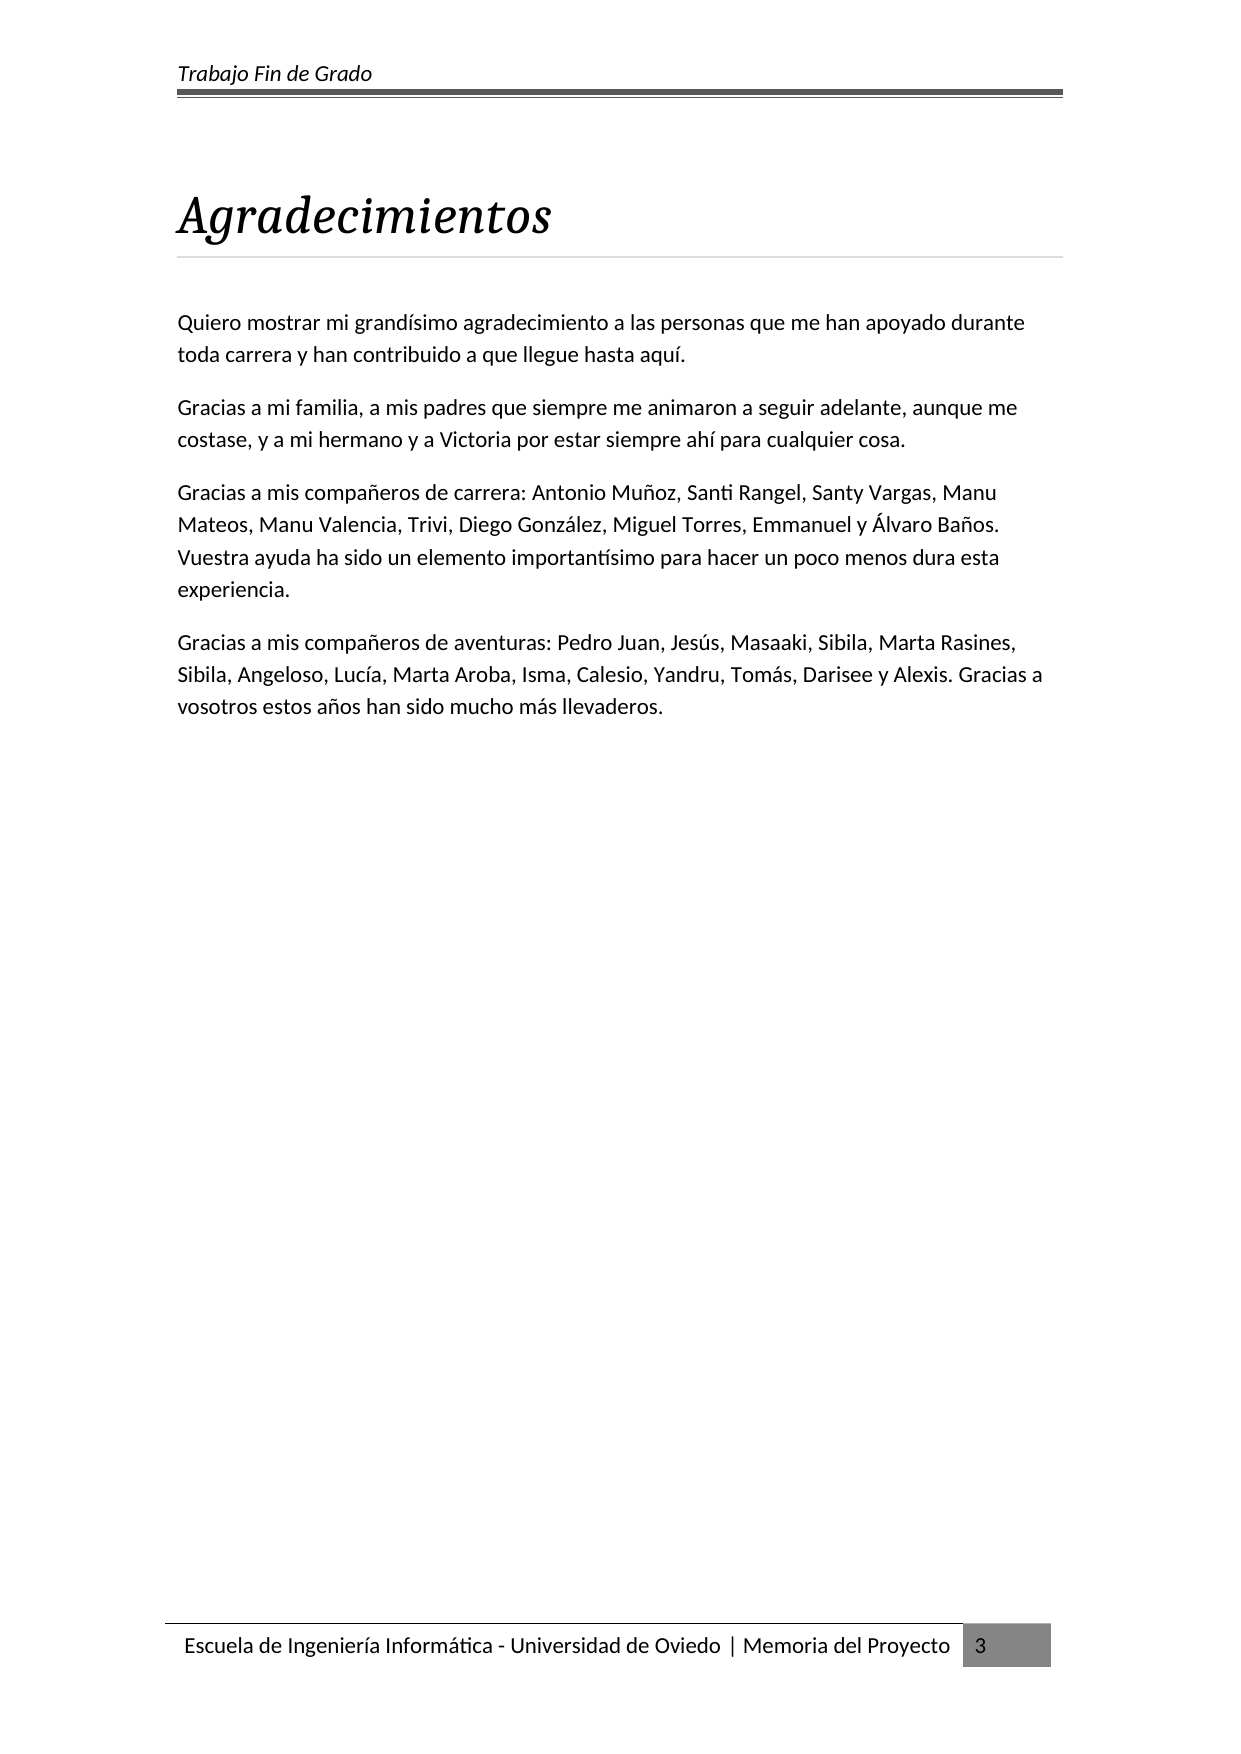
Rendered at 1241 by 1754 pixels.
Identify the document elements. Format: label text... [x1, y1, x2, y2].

title Agradecimientos [177, 185, 1063, 256]
text Gracias a mis compañeros de carrera: Antonio Muñoz, Santi Rangel, Santy Vargas, Manu Mateos, Manu Valencia, Trivi, Diego González, Miguel Torres, Emmanuel y Álvaro Baños. Vuestra ayuda ha sido un elemento importantísimo para hacer un poco menos dura esta experiencia. [177, 478, 1063, 603]
text Gracias a mis compañeros de aventuras: Pedro Juan, Jesús, Masaaki, Sibila, Marta Rasines, Sibila, Angeloso, Lucía, Marta Aroba, Isma, Calesio, Yandru, Tomás, Darisee y Alexis. Gracias a vosotros estos años han sido mucho más llevaderos. [177, 628, 1063, 720]
text Gracias a mi familia, a mis padres que siempre me animaron a seguir adelante, aunque me costase, y a mi hermano y a Victoria por estar siempre ahí para cualquier cosa. [177, 393, 1063, 453]
text Quiero mostrar mi grandísimo agradecimiento a las personas que me han apoyado durante toda carrera y han contribuido a que llegue hasta aquí. [177, 308, 1063, 368]
